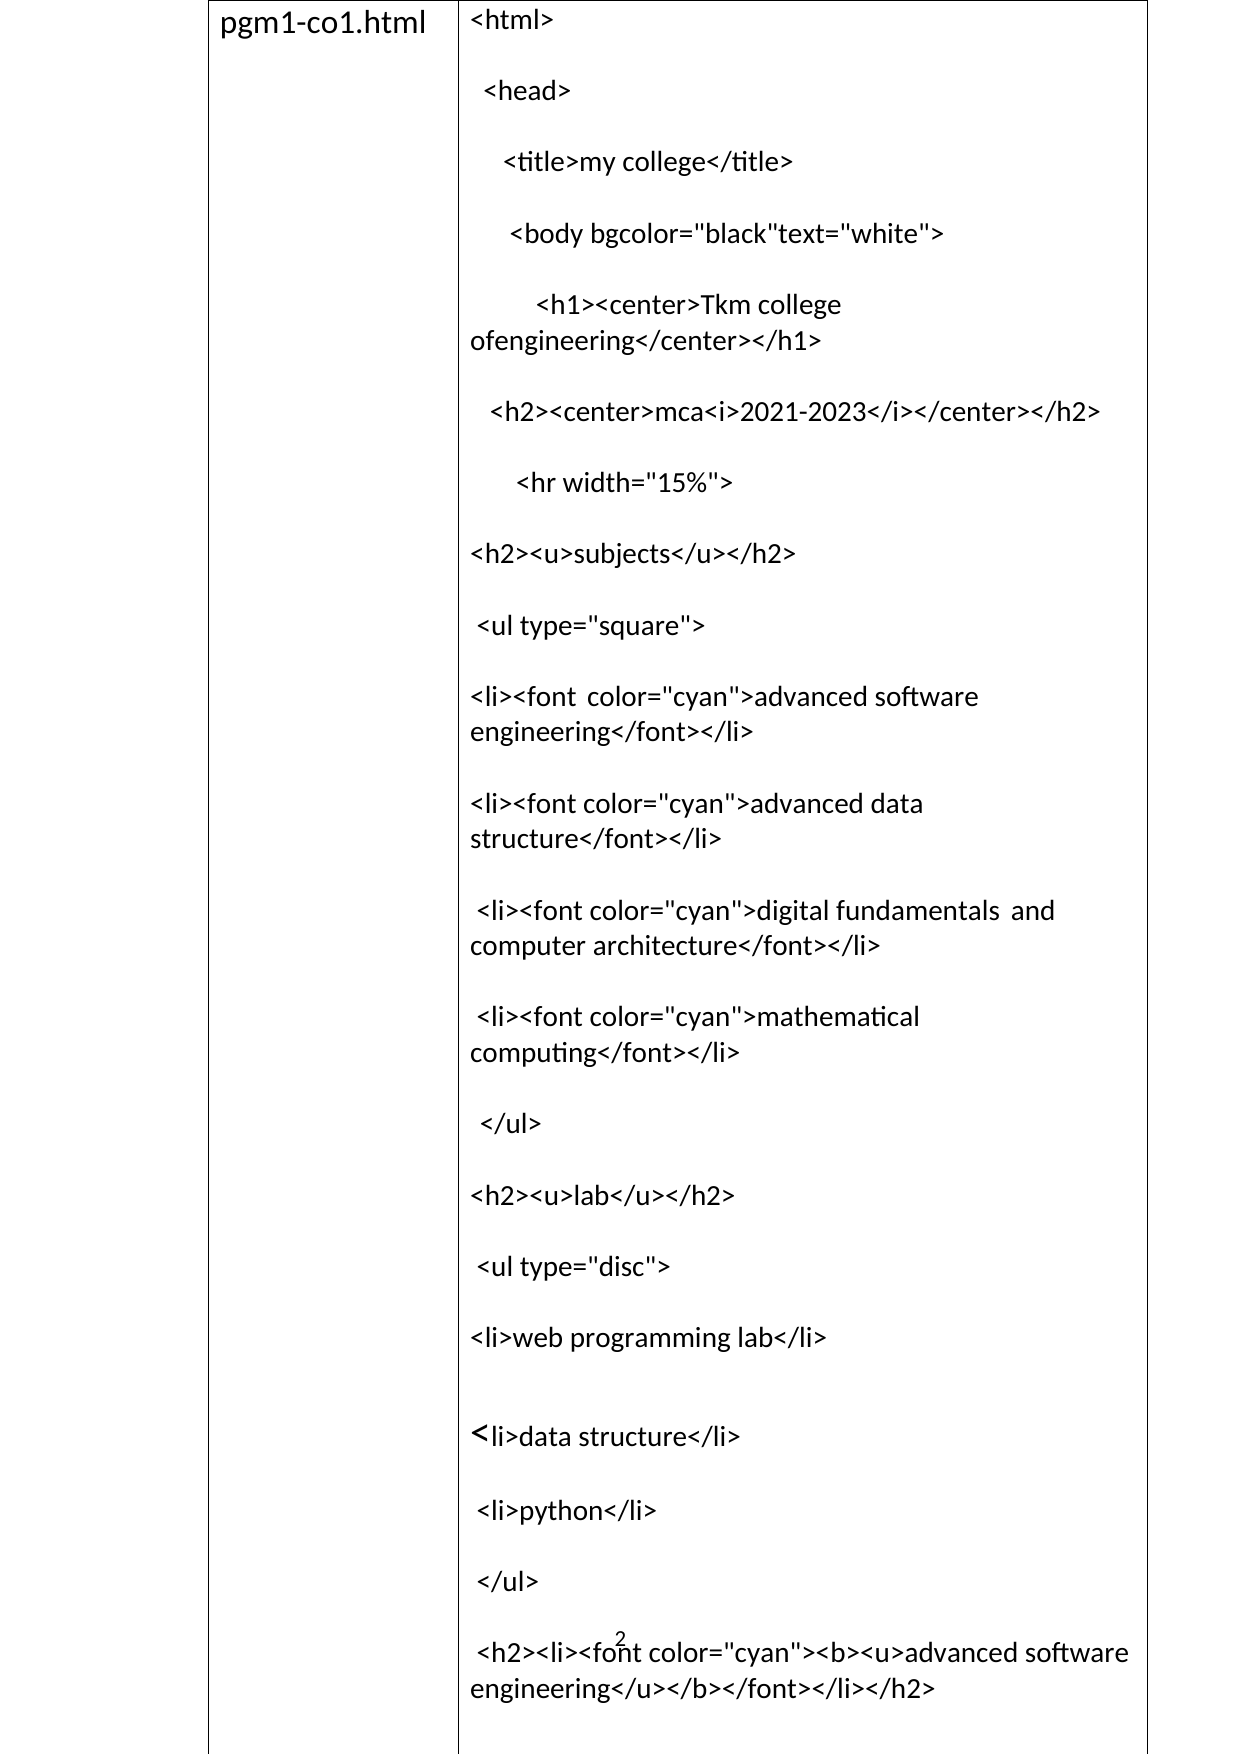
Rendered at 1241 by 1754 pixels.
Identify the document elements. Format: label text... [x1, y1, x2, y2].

table_header <html> <head> <title>my college</title> <body bgcolor="black"text="white"> <h1><center>Tkm college ofengineering</center></h1> <h2><center>mca<i>2021-2023</i></center></h2> <hr width="15%"> <h2><u>subjects</u></h2> <ul type="square"> <li><font color="cyan">advanced software engineering</font></li> <li><font color="cyan">advanced data structure</font></li> <li><font color="cyan">digital fundamentals and computer architecture</font></li> <li><font color="cyan">mathematical computing</font></li> </ul> <h2><u>lab</u></h2> <ul type="disc"> <li>web programming lab</li> <li>data structure</li> <li>python</li> </ul> <h2><li><font color="cyan"><b><u>advanced software engineering</u></b></font></li></h2> <p><b><u>preamble-</u></b><em> Most of the programs on Computer Applications do not give due importance to teach Software Engineering in an Industry perspective. But this course, built upon the tools and techniques prevalent in Industry today, is supposed to make students Industry-ready </em></p> <h2>course level assessment questions</h2> <b>course outcome:1</b> <ol type="a"> <li><i> Understand the software development as an engineering process and its stages</i></li> <li><i>Understand Software development lifecycle (SDLC)<i></li> <li><i>Understand software engineering models<i></li> </ol> <b>Course Outcome :2 (CO2)</ol> <ol type="a"> <li><i>Understand writing industry-grade software programs, following style guides and coding standards.<i></li> <li><i>Learn core concepts of software version control system and common operations with Git distributed version control system.<i></li> <li><i>Understanding software quality concepts with respect to software requirement specifications document, what to conform to at various stages of SDLC<i></li> <li><i>Understand what to ensure at various stage of SDLC to ensure quality of developed software system<i></li> </ol> <h2><font color="cyan"><b><u>advanced data structure</u></b></font></h2> <p><b><u>preamble:</u></b><em>A graduate course in Computer Applications should give due exposure to the recent developments. Since Data structures is a central pillar of any program on Computer Science/ Applications, this course is designed to build upon the knowledge acquired at the undergraduate level and familiarise students with a bunch of modern data structures which are quite useful to solve, in the most effective manner, the modern, real life problems. </em> </p> <b>Course Outcomes:</b> <ol type="a"> <li>Remember the Basic Data Structures and understand the Set Data Structure and implementation.</li> <li>Understand Advanced Heap Structures suitable for solving Computational problems involving Optimisation and analysing these data structures using amortised analysis.</li> <li>Understand the basic operation of Blockchaining along with the data structures used in it and the challenges in Blockchain data. </li> </ol> <h2><font color="cyan"><b><u>digital fundamentals and computer architecture</u></b></font></h2> <p><b><u>preamble:</u>The primary aim of this course is to understand the fundamentals behind the digital logic design and gain the experience to design digital circuits and systems. Students should also acquire some understanding and appreciation of a computer system’s functional components, their characteristics, performance and interactions. They need to understand the computer architecture in order to make best use of the software tools and computer languages they use to create programs.</b></p> <b>course outcomes:</b> <ol type="a"> <li>Apply the basics of digital electronics to design and realize simple combinational logic circuits</li> <li>Apply the digital electronics principles to design sequential logic circuits</li> <li>Understand and different types of memories - RAM, ROM, Cache memory, virtual</li> </ol> <h2><fontcolor="cyan"><b><u>mathematical computing</u></font></h2> <p><b><u>preamble:</u>This course introduces students to some basic mathematical ideas and tools which are at the core of MCA course. It introduces the concepts of graph theory, set theory and statistic</b></p> <ol tpe="a"> <li>Understand mathematical reasoning in order to read, comprehend and construct mathematical a</li> <li>Count or enumerate objects and solve counting problems and analyze algorithms</li> <li>Solve problems in almost every conceivable discipline using graph model</li> </ol> </body> </head> </html [459, 1, 1147, 1754]
table_header pgm1-co1.html [209, 1, 458, 1754]
